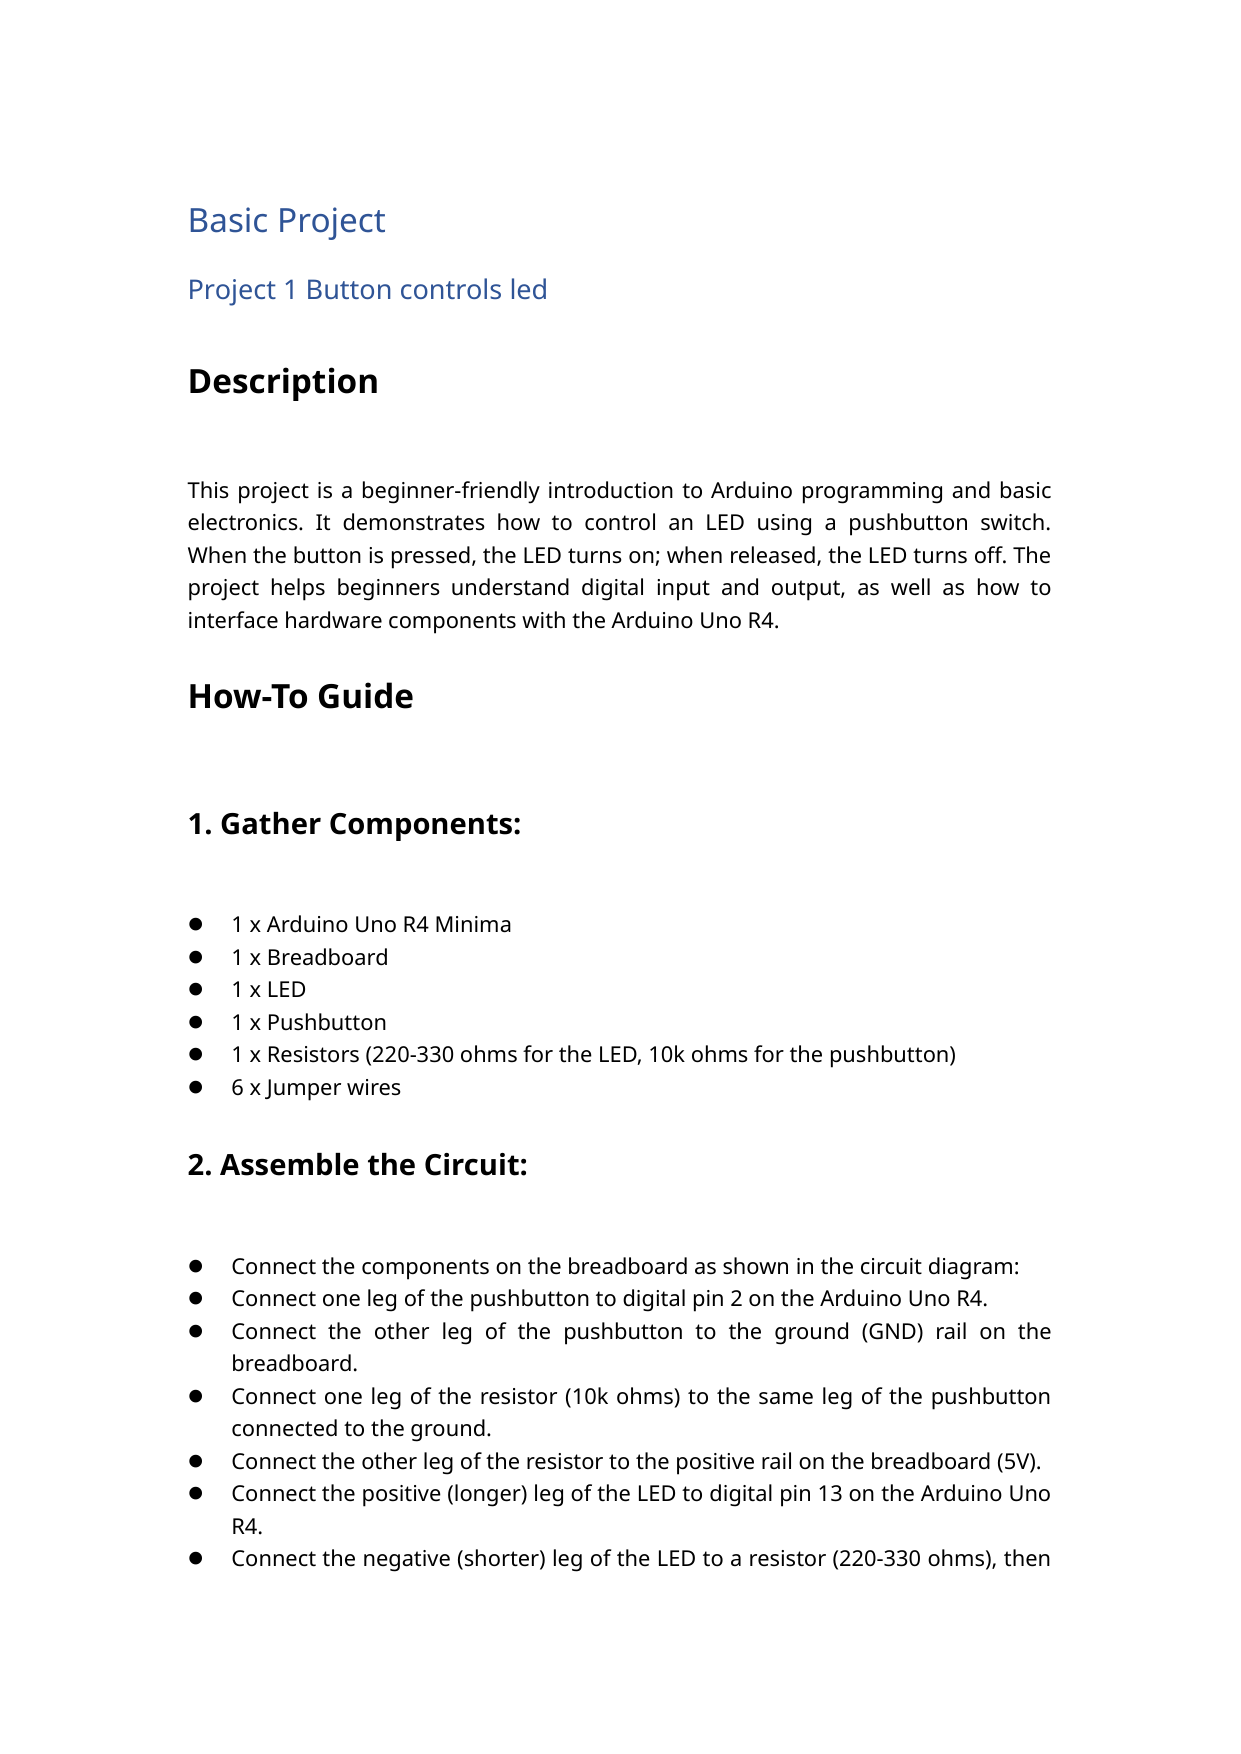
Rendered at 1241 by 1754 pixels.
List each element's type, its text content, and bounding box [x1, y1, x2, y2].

list 1 x LED [187, 973, 1053, 1005]
text This project is a beginner-friendly introduction to Arduino programming and basic electronics. It demonstrates how to control an LED using a pushbutton switch. When the button is pressed, the LED turns on; when released, the LED turns off. The project helps beginners understand digital input and output, as well as how to interface hardware components with the Arduino Uno R4. [187, 473, 1053, 636]
list 1 x Arduino Uno R4 Minima [187, 908, 1053, 940]
subtitle 1. Gather Components: [187, 790, 1053, 855]
list 1 x Breadboard [187, 940, 1053, 973]
subtitle Basic Project [187, 187, 1053, 252]
list Connect the other leg of the pushbutton to the ground (GND) rail on the breadboard. [187, 1314, 1053, 1379]
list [187, 1542, 1053, 1574]
list Connect the positive (longer) leg of the LED to digital pin 13 on the Arduino Uno R4. [187, 1477, 1053, 1542]
list Connect one leg of the pushbutton to digital pin 2 on the Arduino Uno R4. [187, 1282, 1053, 1314]
subtitle Project 1 Button controls led [187, 256, 1053, 321]
subtitle Description [187, 348, 1053, 413]
list Connect the other leg of the resistor to the positive rail on the breadboard (5V). [187, 1444, 1053, 1477]
list Connect the components on the breadboard as shown in the circuit diagram: [187, 1249, 1053, 1282]
subtitle 2. Assemble the Circuit: [187, 1132, 1053, 1197]
list 6 x Jumper wires [187, 1070, 1053, 1103]
list Connect one leg of the resistor (10k ohms) to the same leg of the pushbutton connected to the ground. [187, 1379, 1053, 1444]
subtitle How-To Guide [187, 663, 1053, 728]
list 1 x Pushbutton [187, 1005, 1053, 1038]
list 1 x Resistors (220-330 ohms for the LED, 10k ohms for the pushbutton) [187, 1038, 1053, 1070]
